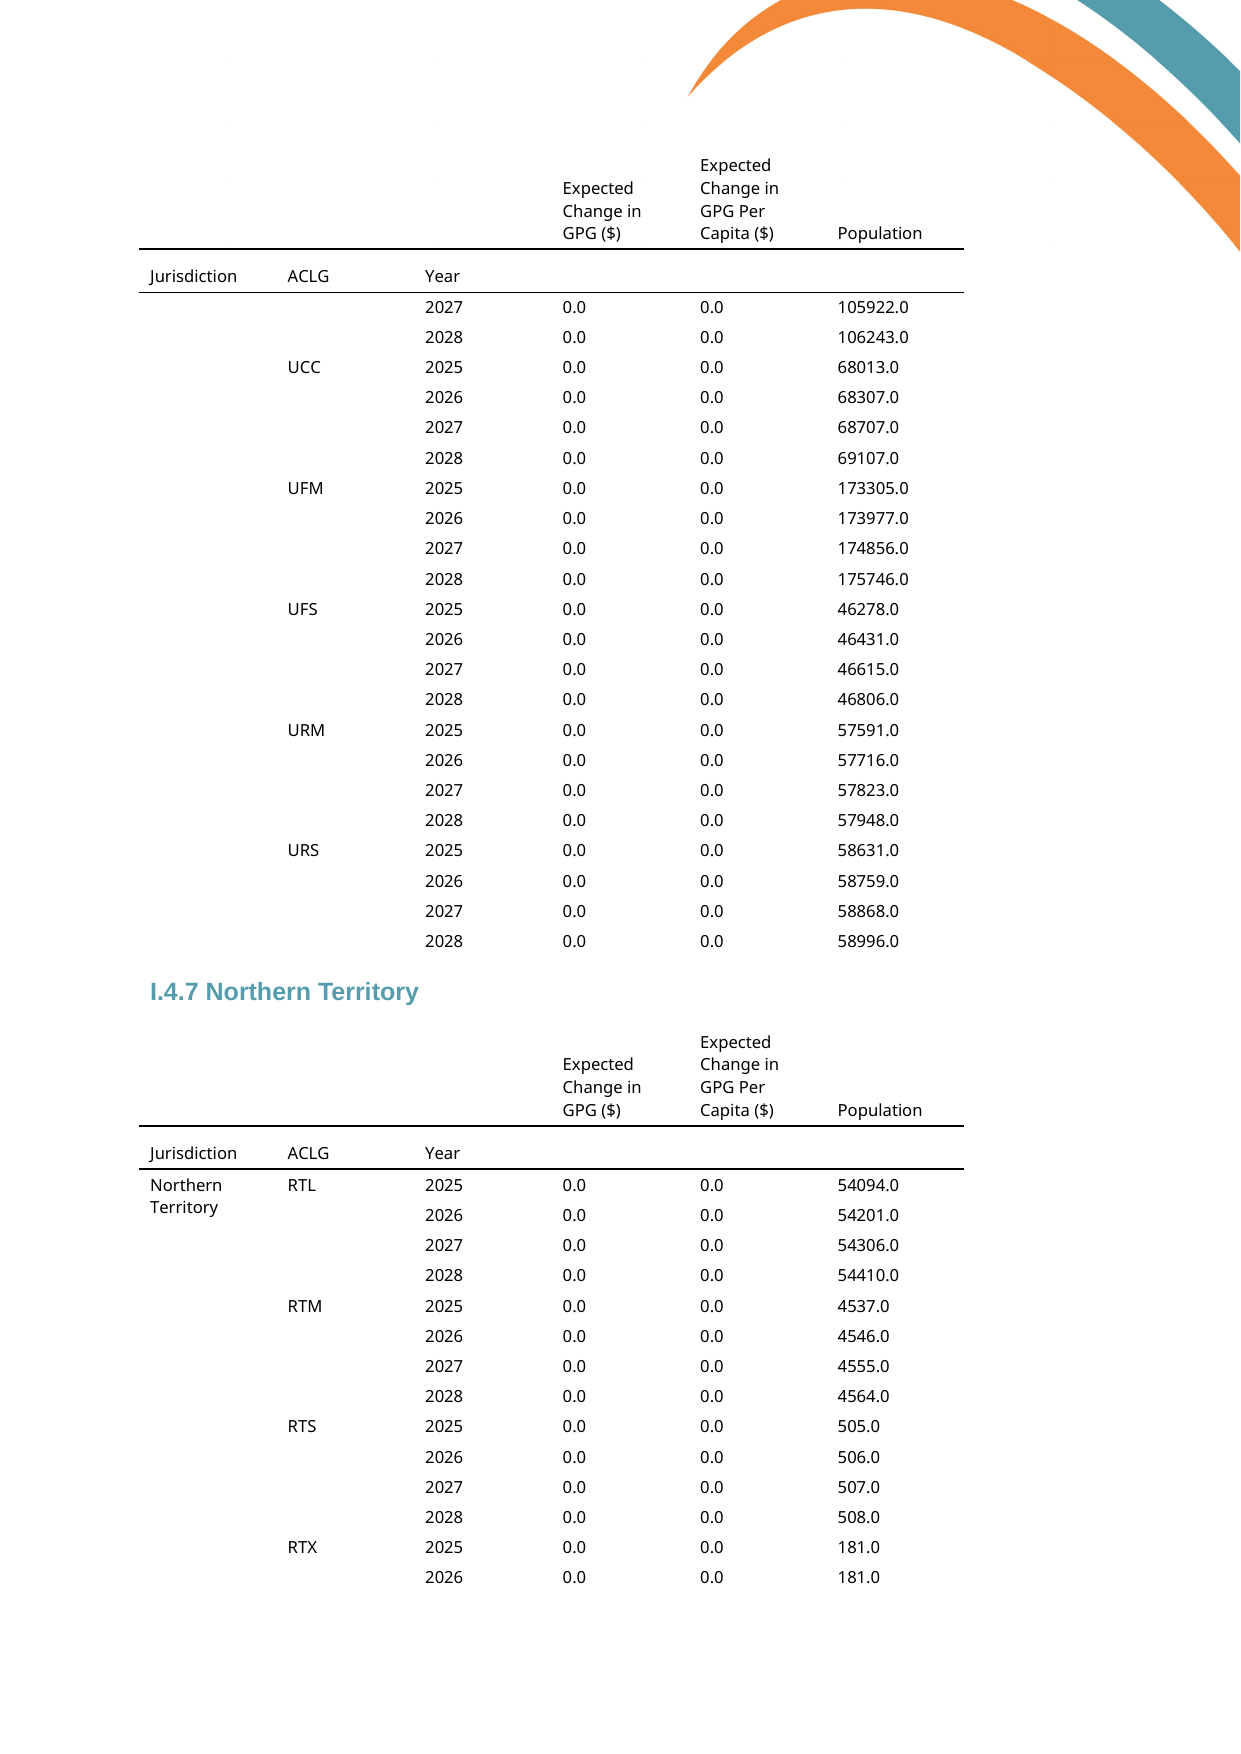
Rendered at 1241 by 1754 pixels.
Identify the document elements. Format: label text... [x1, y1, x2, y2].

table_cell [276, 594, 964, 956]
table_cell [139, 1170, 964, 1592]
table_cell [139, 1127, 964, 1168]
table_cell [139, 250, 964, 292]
picture [19, 0, 1241, 306]
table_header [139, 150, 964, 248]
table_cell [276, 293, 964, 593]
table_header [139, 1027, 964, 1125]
subtitle I.4.7 Northern Territory [150, 977, 1090, 1006]
